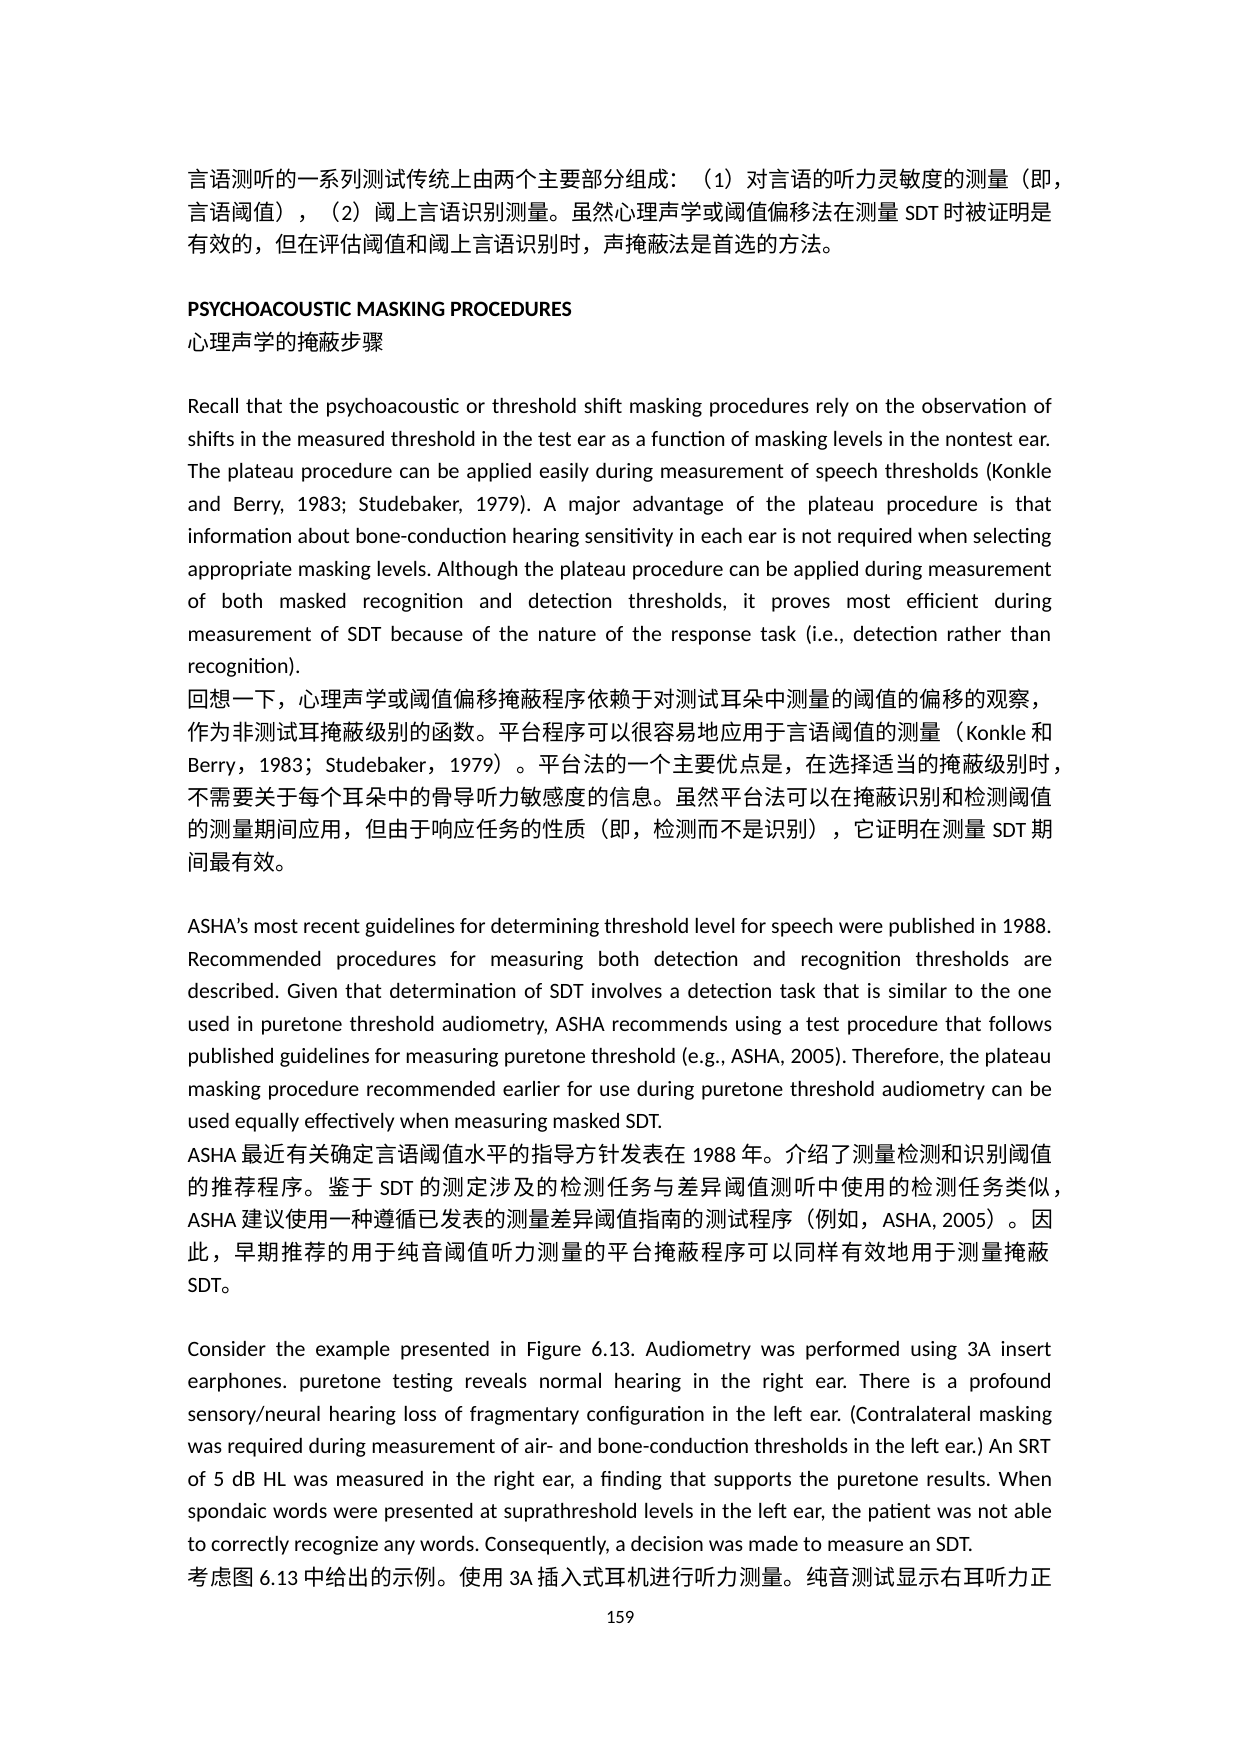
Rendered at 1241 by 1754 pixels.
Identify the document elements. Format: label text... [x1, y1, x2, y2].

text ASHA最近有关确定言语阈值水平的指导方针发表在1988年。介绍了测量检测和识别阈值的推荐程序。鉴于SDT的测定涉及的检测任务与差异阈值测听中使用的检测任务类似，ASHA建议使用一种遵循已发表的测量差异阈值指南的测试程序（例如，ASHA, 2005）。因此，早期推荐的用于纯音阈值听力测量的平台掩蔽程序可以同样有效地用于测量掩蔽SDT。 [187, 1137, 1053, 1299]
text Recall that the psychoacoustic or threshold shift masking procedures rely on the observation of shifts in the measured threshold in the test ear as a function of masking levels in the nontest ear. The plateau procedure can be applied easily during measurement of speech thresholds (Konkle and Berry, 1983; Studebaker, 1979). A major advantage of the plateau procedure is that information about bone-conduction hearing sensitivity in each ear is not required when selecting appropriate masking levels. Although the plateau procedure can be applied during measurement of both masked recognition and detection thresholds, it proves most efﬁcient during measurement of SDT because of the nature of the response task (i.e., detection rather than recognition). [187, 389, 1053, 682]
text ASHA’s most recent guidelines for determining threshold level for speech were published in 1988. Recommended procedures for measuring both detection and recognition thresholds are described. Given that determination of SDT involves a detection task that is similar to the one used in puretone threshold audiometry, ASHA recommends using a test procedure that follows published guidelines for measuring puretone threshold (e.g., ASHA, 2005). Therefore, the plateau masking procedure recommended earlier for use during puretone threshold audiometry can be used equally effectively when measuring masked SDT. [187, 909, 1053, 1137]
text Consider the example presented in Figure 6.13. Audiometry was performed using 3A insert earphones. puretone testing reveals normal hearing in the right ear. There is a profound sensory/neural hearing loss of fragmentary conﬁguration in the left ear. (Contralateral masking was required during measurement of air- and bone-conduction thresholds in the left ear.) An SRT of 5 dB HL was measured in the right ear, a ﬁnding that supports the puretone results. When spondaic words were presented at suprathreshold levels in the left ear, the patient was not able to correctly recognize any words. Consequently, a decision was made to measure an SDT. [187, 1332, 1053, 1559]
text PSYCHOACOUSTIC MASKING PROCEDURES [187, 292, 1053, 324]
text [187, 1559, 1053, 1592]
text 言语测听的一系列测试传统上由两个主要部分组成：（1）对言语的听力灵敏度的测量（即，言语阈值），（2）阈上言语识别测量。虽然心理声学或阈值偏移法在测量SDT时被证明是有效的，但在评估阈值和阈上言语识别时，声掩蔽法是首选的方法。 [187, 162, 1053, 259]
text 心理声学的掩蔽步骤 [187, 324, 1053, 357]
text 回想一下，心理声学或阈值偏移掩蔽程序依赖于对测试耳朵中测量的阈值的偏移的观察，作为非测试耳掩蔽级别的函数。平台程序可以很容易地应用于言语阈值的测量（Konkle和Berry，1983；Studebaker，1979）。平台法的一个主要优点是，在选择适当的掩蔽级别时，不需要关于每个耳朵中的骨导听力敏感度的信息。虽然平台法可以在掩蔽识别和检测阈值的测量期间应用，但由于响应任务的性质（即，检测而不是识别），它证明在测量SDT期间最有效。 [187, 682, 1053, 877]
